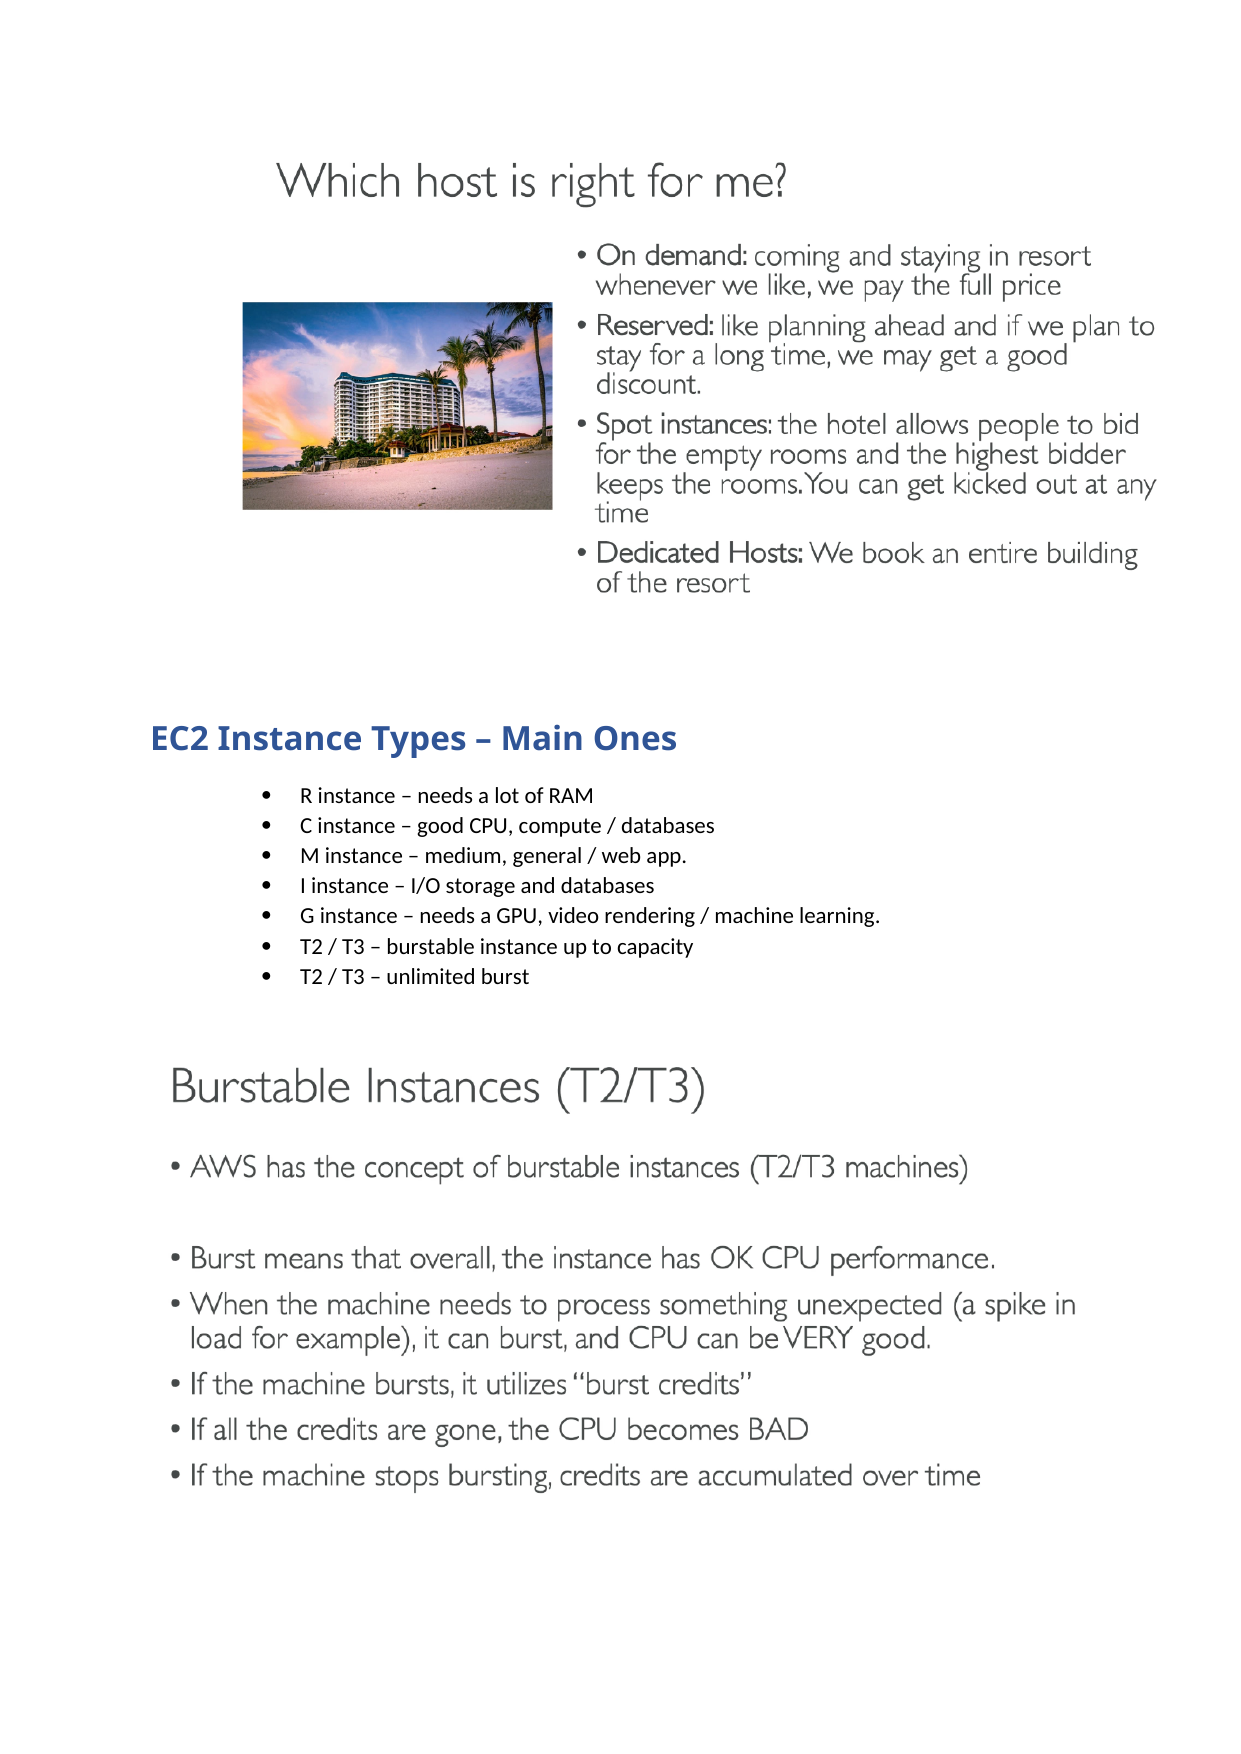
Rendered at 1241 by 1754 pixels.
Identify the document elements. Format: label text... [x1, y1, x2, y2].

list T2 / T3 – unlimited burst [262, 962, 1090, 990]
text EC2 Instance Types – Main Ones [150, 715, 1090, 761]
picture [225, 150, 1166, 606]
picture [150, 1055, 1091, 1505]
list C instance – good CPU, compute / databases [262, 811, 1090, 839]
list I instance – I/O storage and databases [262, 871, 1090, 899]
list G instance – needs a GPU, video rendering / machine learning. [262, 902, 1090, 930]
list M instance – medium, general / web app. [262, 841, 1090, 869]
list T2 / T3 – burstable instance up to capacity [262, 932, 1090, 960]
list R instance – needs a lot of RAM [262, 781, 1090, 809]
